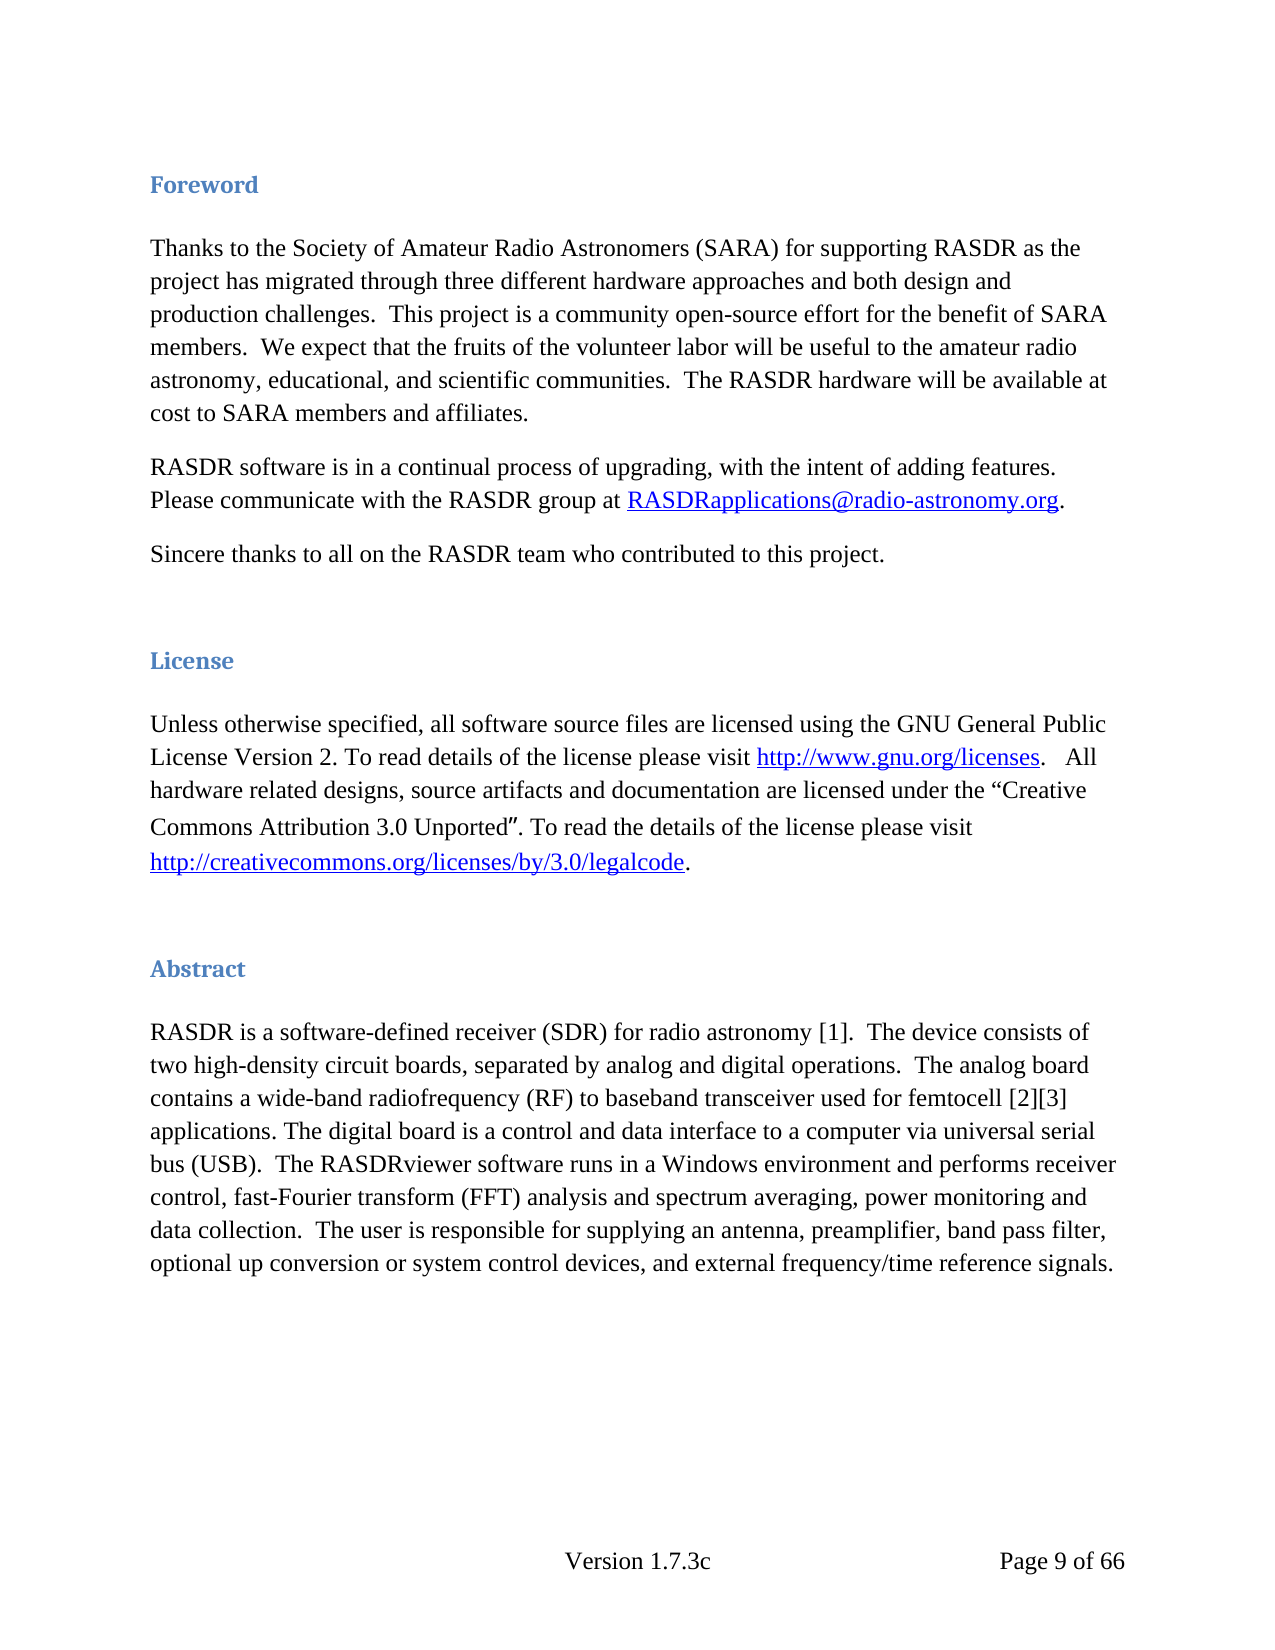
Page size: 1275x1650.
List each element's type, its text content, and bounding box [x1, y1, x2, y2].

text Thanks to the Society of Amateur Radio Astronomers (SARA) for supporting RASDR as the project has migrated through three different hardware approaches and both design and production challenges. This project is a community open-source effort for the benefit of SARA members. We expect that the fruits of the volunteer labor will be useful to the amateur radio astronomy, educational, and scientific communities. The RASDR hardware will be available at cost to SARA members and affiliates. [150, 233, 1125, 427]
text RASDR software is in a continual process of upgrading, with the intent of adding features. Please communicate with the RASDR group at RASDRapplications@radio-astronomy.org. [150, 452, 1125, 514]
subtitle Foreword [150, 171, 1125, 199]
text Sincere thanks to all on the RASDR team who contributed to this project. [150, 539, 1125, 568]
subtitle Abstract [150, 955, 1125, 983]
text Unless otherwise specified, all software source files are licensed using the GNU General Public License Version 2. To read details of the license please visit http://www.gnu.org/licenses. All hardware related designs, source artifacts and documentation are licensed under the “Creative Commons Attribution 3.0 Unported”. To read the details of the license please visit http://creativecommons.org/licenses/by/3.0/legalcode. [150, 709, 1125, 876]
text RASDR is a software-defined receiver (SDR) for radio astronomy . The device consists of two high-density circuit boards, separated by analog and digital operations. The analog board contains a wide-band radiofrequency (RF) to baseband transceiver used for femtocell applications. The digital board is a control and data interface to a computer via universal serial bus (USB). The RASDRviewer software runs in a Windows environment and performs receiver control, fast-Fourier transform (FFT) analysis and spectrum averaging, power monitoring and data collection. The user is responsible for supplying an antenna, preamplifier, band pass filter, optional up conversion or system control devices, and external frequency/time reference signals. [150, 1017, 1125, 1277]
subtitle License [150, 647, 1125, 675]
